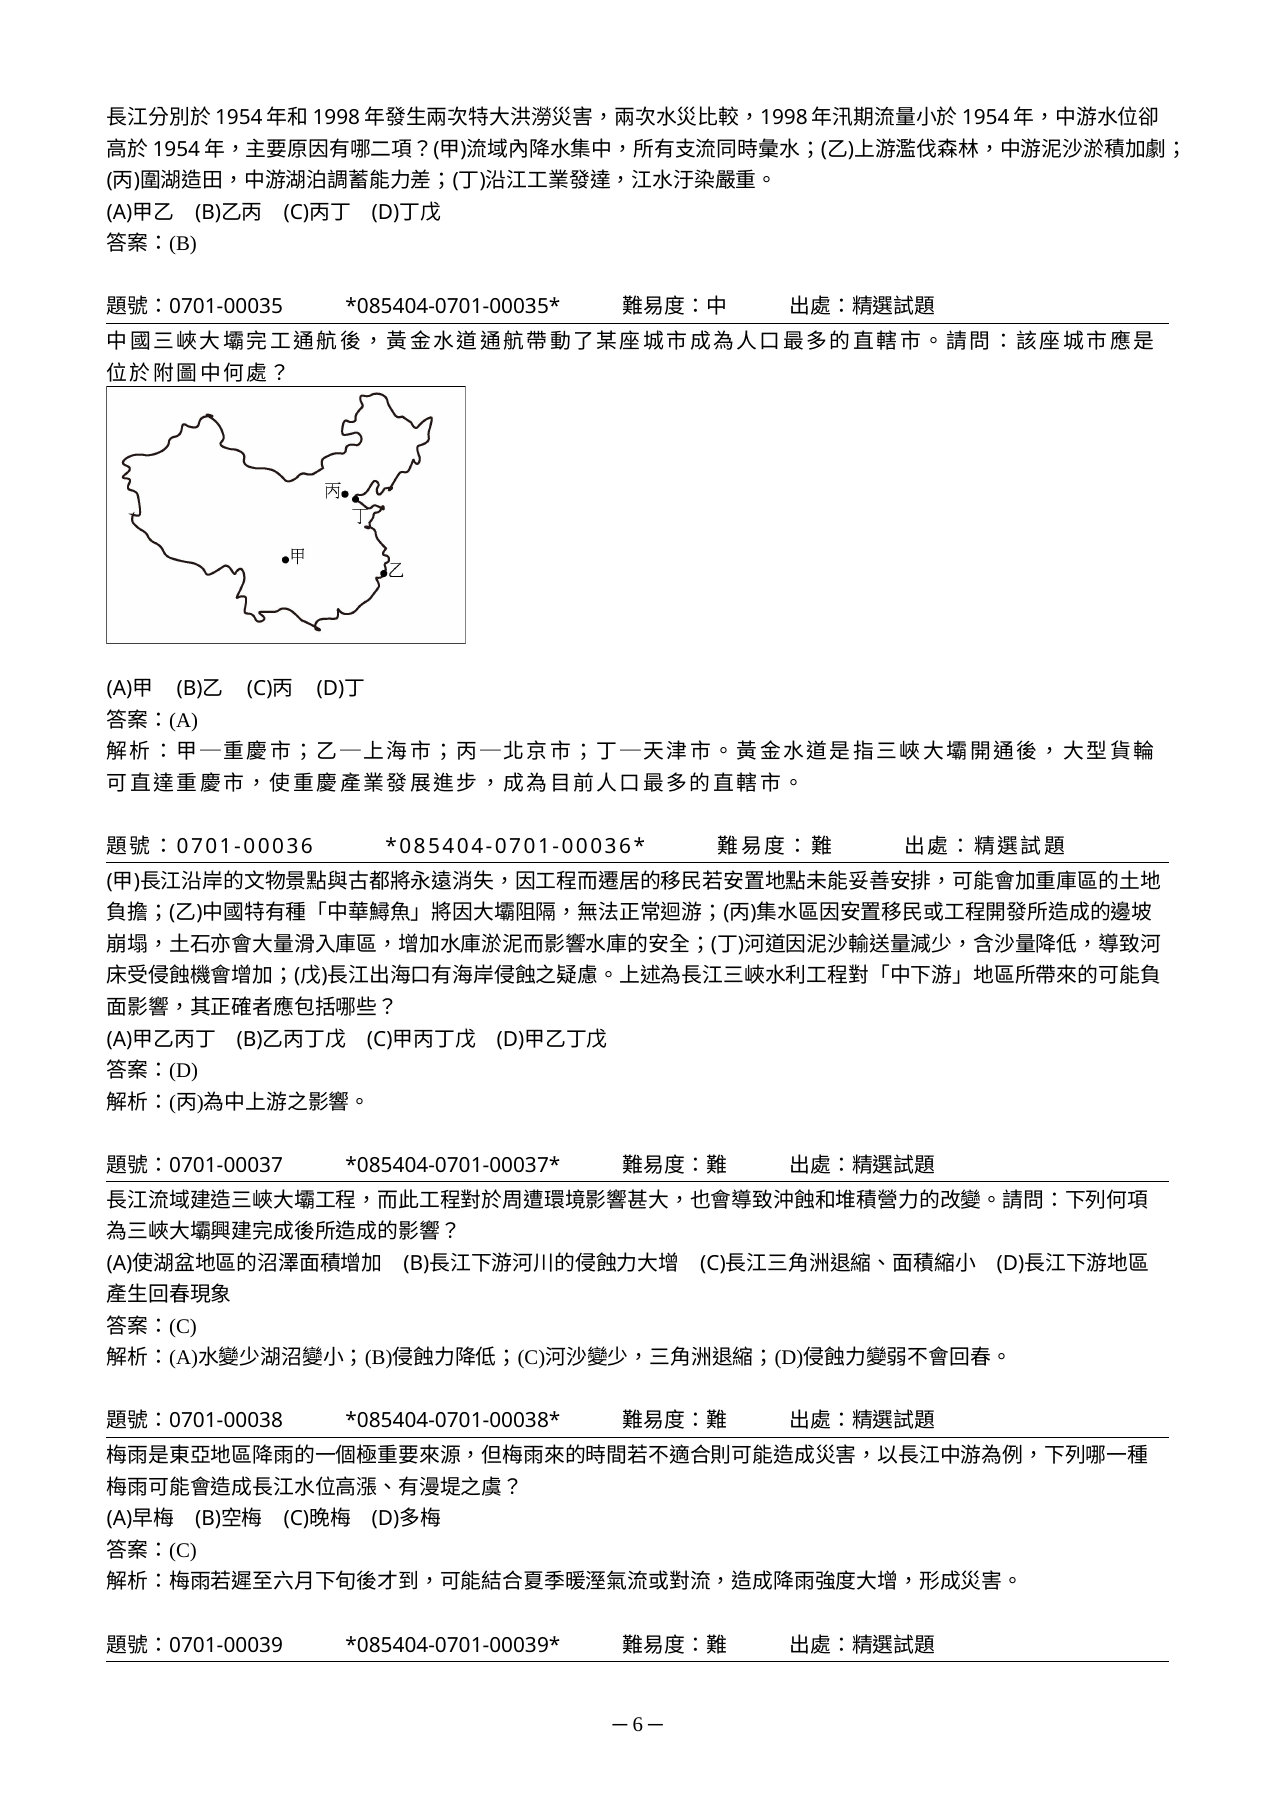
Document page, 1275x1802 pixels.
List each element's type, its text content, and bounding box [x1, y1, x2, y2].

text 題號：0701-00038 *085404-0701-00038* 難易度：難 出處：精選試題 [106, 1403, 1169, 1437]
text 題號：0701-00036 *085404-0701-00036* 難易度：難 出處：精選試題 [106, 829, 1169, 862]
picture [106, 386, 466, 644]
text 答案：(C) [106, 1532, 1169, 1564]
text 中國三峽大壩完工通航後，黃金水道通航帶動了某座城市成為人口最多的直轄市。請問：該座城市應是位於附圖中何處？ (A)甲 (B)乙 (C)丙 (D)丁 [106, 324, 1169, 702]
text 答案：(B) [106, 226, 1169, 257]
text 解析：(丙)為中上游之影響。 [106, 1084, 1169, 1116]
text 解析：梅雨若遲至六月下旬後才到，可能結合夏季暖溼氣流或對流，造成降雨強度大增，形成災害。 [106, 1564, 1169, 1596]
text 答案：(A) [106, 702, 1169, 734]
text 答案：(D) [106, 1053, 1169, 1084]
text 解析：(A)水變少湖沼變小；(B)侵蝕力降低；(C)河沙變少，三角洲退縮；(D)侵蝕力變弱不會回春。 [106, 1340, 1169, 1372]
text (甲)長江沿岸的文物景點與古都將永遠消失，因工程而遷居的移民若安置地點未能妥善安排，可能會加重庫區的土地負擔；(乙)中國特有種「中華鱘魚」將因大壩阻隔，無法正常迴游；(丙)集水區因安置移民或工程開發所造成的邊坡崩塌，土石亦會大量滑入庫區，增加水庫淤泥而影響水庫的安全；(丁)河道因泥沙輸送量減少，含沙量降低，導致河床受侵蝕機會增加；(戊)長江出海口有海岸侵蝕之疑慮。上述為長江三峽水利工程對「中下游」地區所帶來的可能負面影響，其正確者應包括哪些？ (A)甲乙丙丁 (B)乙丙丁戊 (C)甲丙丁戊 (D)甲乙丁戊 [106, 863, 1169, 1053]
text 長江分別於1954年和1998年發生兩次特大洪澇災害，兩次水災比較，1998年汛期流量小於1954年，中游水位卻高於1954年，主要原因有哪二項？(甲)流域內降水集中，所有支流同時彙水；(乙)上游濫伐森林，中游泥沙淤積加劇；(丙)圍湖造田，中游湖泊調蓄能力差；(丁)沿江工業發達，江水汙染嚴重。 (A)甲乙 (B)乙丙 (C)丙丁 (D)丁戊 [106, 100, 1169, 226]
text 解析：甲─重慶市；乙─上海市；丙─北京市；丁─天津市。黃金水道是指三峽大壩開通後，大型貨輪可直達重慶市，使重慶產業發展進步，成為目前人口最多的直轄市。 [106, 734, 1169, 797]
text 長江流域建造三峽大壩工程，而此工程對於周遭環境影響甚大，也會導致沖蝕和堆積營力的改變。請問：下列何項為三峽大壩興建完成後所造成的影響？ (A)使湖盆地區的沼澤面積增加 (B)長江下游河川的侵蝕力大增 (C)長江三角洲退縮、面積縮小 (D)長江下游地區產生回春現象 [106, 1182, 1169, 1308]
text 題號：0701-00035 *085404-0701-00035* 難易度：中 出處：精選試題 [106, 289, 1169, 323]
text 題號：0701-00037 *085404-0701-00037* 難易度：難 出處：精選試題 [106, 1147, 1169, 1181]
text 答案：(C) [106, 1308, 1169, 1340]
text 梅雨是東亞地區降雨的一個極重要來源，但梅雨來的時間若不適合則可能造成災害，以長江中游為例，下列哪一種梅雨可能會造成長江水位高漲、有漫堤之虞？ (A)早梅 (B)空梅 (C)晚梅 (D)多梅 [106, 1438, 1169, 1532]
text 題號：0701-00039 *085404-0701-00039* 難易度：難 出處：精選試題 [106, 1627, 1169, 1661]
